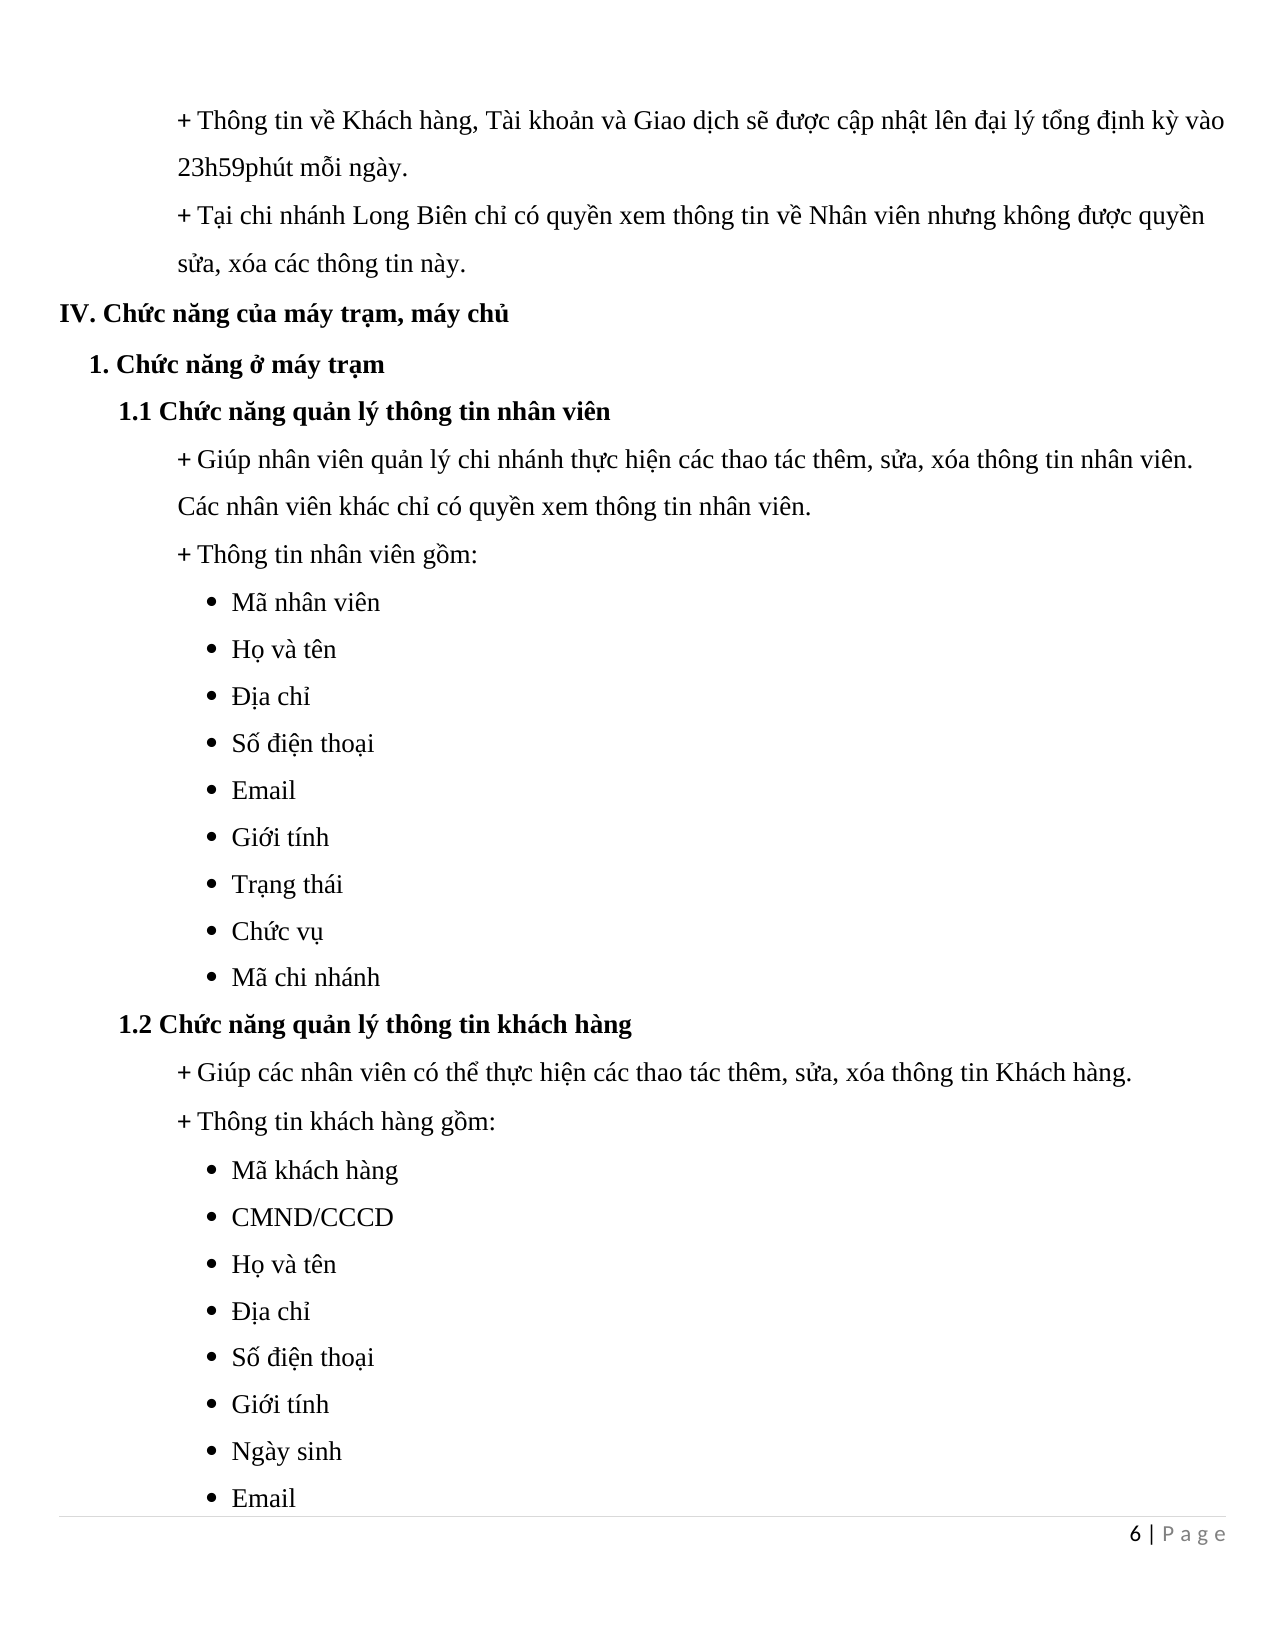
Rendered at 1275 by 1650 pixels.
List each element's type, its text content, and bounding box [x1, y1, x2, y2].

list Số điện thoại [207, 727, 1226, 758]
list Mã chi nhánh [207, 961, 1226, 993]
subtitle Chức năng của máy trạm, máy chủ [59, 298, 1226, 329]
list Trạng thái [207, 868, 1226, 899]
list Mã nhân viên [207, 586, 1226, 618]
list Chức vụ [207, 914, 1226, 946]
list Giới tính [207, 821, 1226, 852]
list Địa chỉ [207, 680, 1226, 711]
list Giúp nhân viên quản lý chi nhánh thực hiện các thao tác thêm, sửa, xóa thông tin nhân viên. Các nhân viên khác chỉ có quyền xem thông tin nhân viên. [177, 442, 1226, 521]
list Mã khách hàng [207, 1154, 1226, 1185]
list Họ và tên [207, 1248, 1226, 1279]
list Chức năng quản lý thông tin khách hàng [118, 1008, 1226, 1039]
list Tại chi nhánh Long Biên chỉ có quyền xem thông tin về Nhân viên nhưng không được quyền sửa, xóa các thông tin này. [177, 198, 1226, 278]
list Giới tính [207, 1388, 1226, 1419]
list Địa chỉ [207, 1294, 1226, 1326]
list Thông tin nhân viên gồm: [177, 537, 1226, 570]
list Thông tin khách hàng gồm: [177, 1104, 1226, 1137]
list Số điện thoại [207, 1341, 1226, 1373]
list Email [207, 774, 1226, 805]
list Họ và tên [207, 633, 1226, 664]
subtitle Chức năng ở máy trạm [89, 348, 1226, 379]
list Ngày sinh [207, 1435, 1226, 1466]
list Chức năng quản lý thông tin nhân viên [118, 395, 1226, 426]
list Giúp các nhân viên có thể thực hiện các thao tác thêm, sửa, xóa thông tin Khách hàng. [177, 1055, 1226, 1088]
list CMND/CCCD [207, 1201, 1226, 1232]
list Thông tin về Khách hàng, Tài khoản và Giao dịch sẽ được cập nhật lên đại lý tổng định kỳ vào 23h59phút mỗi ngày. [177, 103, 1226, 183]
list Email [207, 1482, 1226, 1513]
